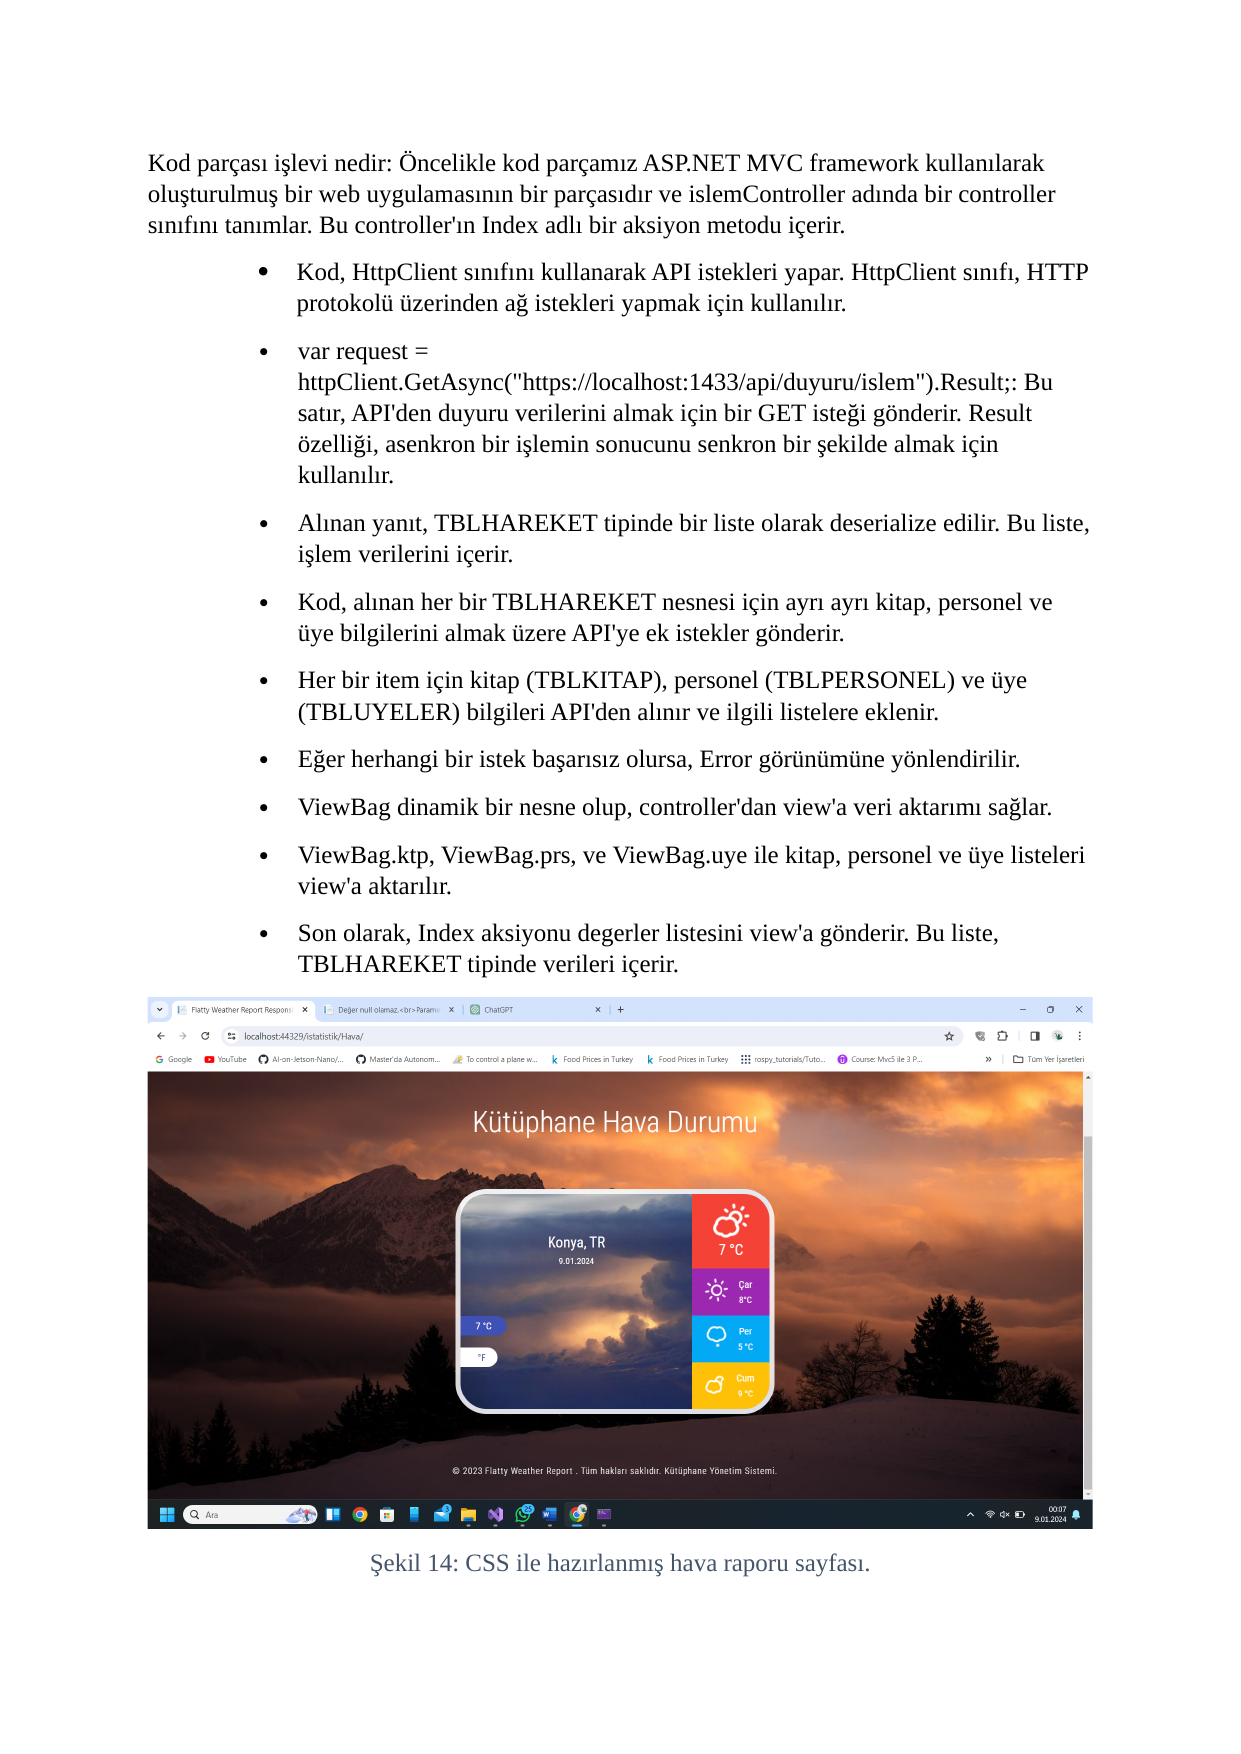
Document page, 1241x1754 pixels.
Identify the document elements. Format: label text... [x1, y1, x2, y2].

list Eğer herhangi bir istek başarısız olursa, Error görünümüne yönlendirilir. [260, 744, 1093, 773]
list Son olarak, Index aksiyonu degerler listesini view'a gönderir. Bu liste, TBLHAREKET tipinde verileri içerir. [260, 918, 1093, 978]
list Her bir item için kitap (TBLKITAP), personel (TBLPERSONEL) ve üye (TBLUYELER) bilgileri API'den alınır ve ilgili listelere eklenir. [260, 666, 1093, 725]
text Kod parçası işlevi nedir: Öncelikle kod parçamız ASP.NET MVC framework kullanılarak oluşturulmuş bir web uygulamasının bir parçasıdır ve islemController adında bir controller sınıfını tanımlar. Bu controller'ın Index adlı bir aksiyon metodu içerir. [148, 148, 1093, 238]
list Kod, HttpClient sınıfını kullanarak API istekleri yapar. HttpClient sınıfı, HTTP protokolü üzerinden ağ istekleri yapmak için kullanılır. [259, 257, 1093, 317]
picture [147, 997, 1093, 1529]
list Kod, alınan her bir TBLHAREKET nesnesi için ayrı ayrı kitap, personel ve üye bilgilerini almak üzere API'ye ek istekler gönderir. [260, 587, 1093, 647]
list ViewBag dinamik bir nesne olup, controller'dan view'a veri aktarımı sağlar. [260, 792, 1093, 821]
list ViewBag.ktp, ViewBag.prs, ve ViewBag.uye ile kitap, personel ve üye listeleri view'a aktarılır. [260, 840, 1093, 899]
text Şekil 14: CSS ile hazırlanmış hava raporu sayfası. [148, 1548, 1093, 1576]
list Alınan yanıt, TBLHAREKET tipinde bir liste olarak deserialize edilir. Bu liste, işlem verilerini içerir. [260, 508, 1093, 568]
list var request = httpClient.GetAsync("https://localhost:1433/api/duyuru/islem").Result;: Bu satır, API'den duyuru verilerini almak için bir GET isteği gönderir. Result özelliği, asenkron bir işlemin sonucunu senkron bir şekilde almak için kullanılır. [260, 336, 1093, 489]
